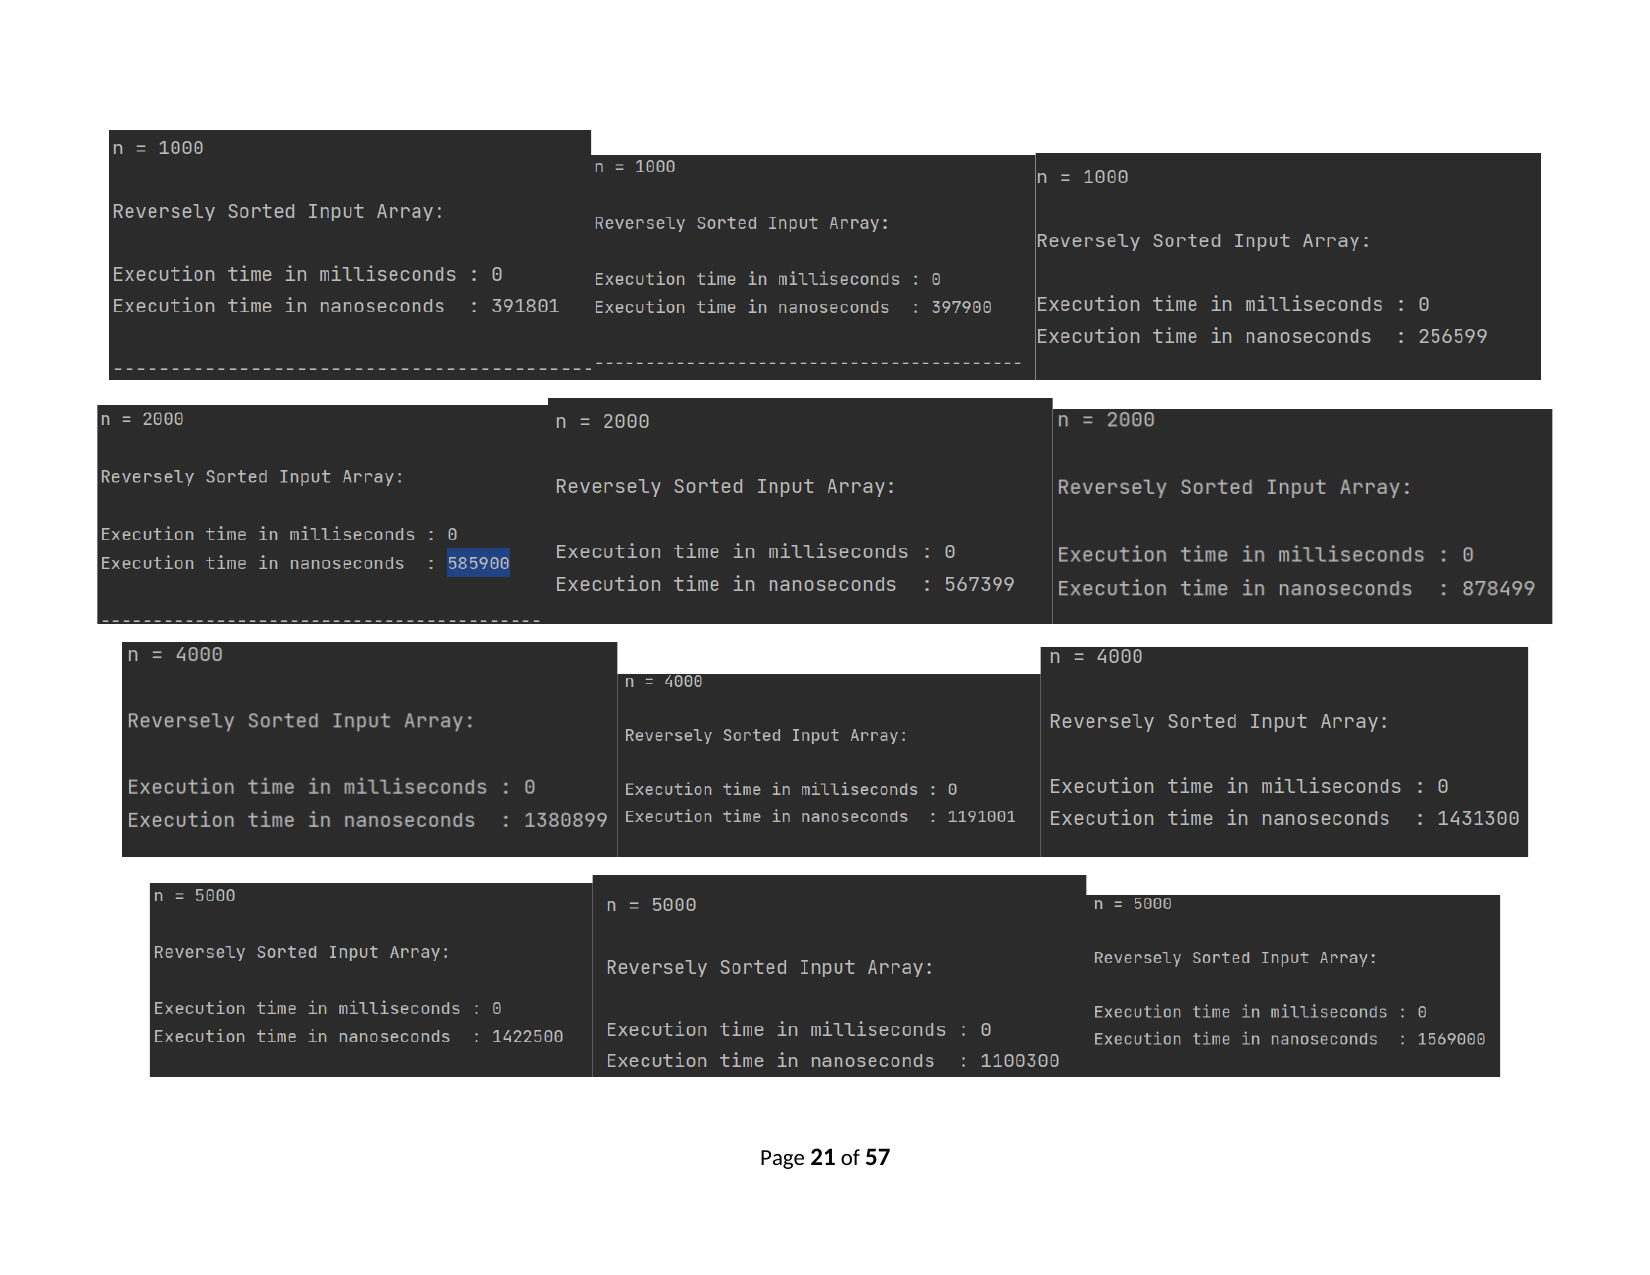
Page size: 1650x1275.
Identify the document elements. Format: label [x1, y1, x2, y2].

picture [149, 875, 1501, 1077]
picture [109, 130, 1541, 380]
picture [122, 642, 1529, 857]
picture [97, 398, 1553, 624]
